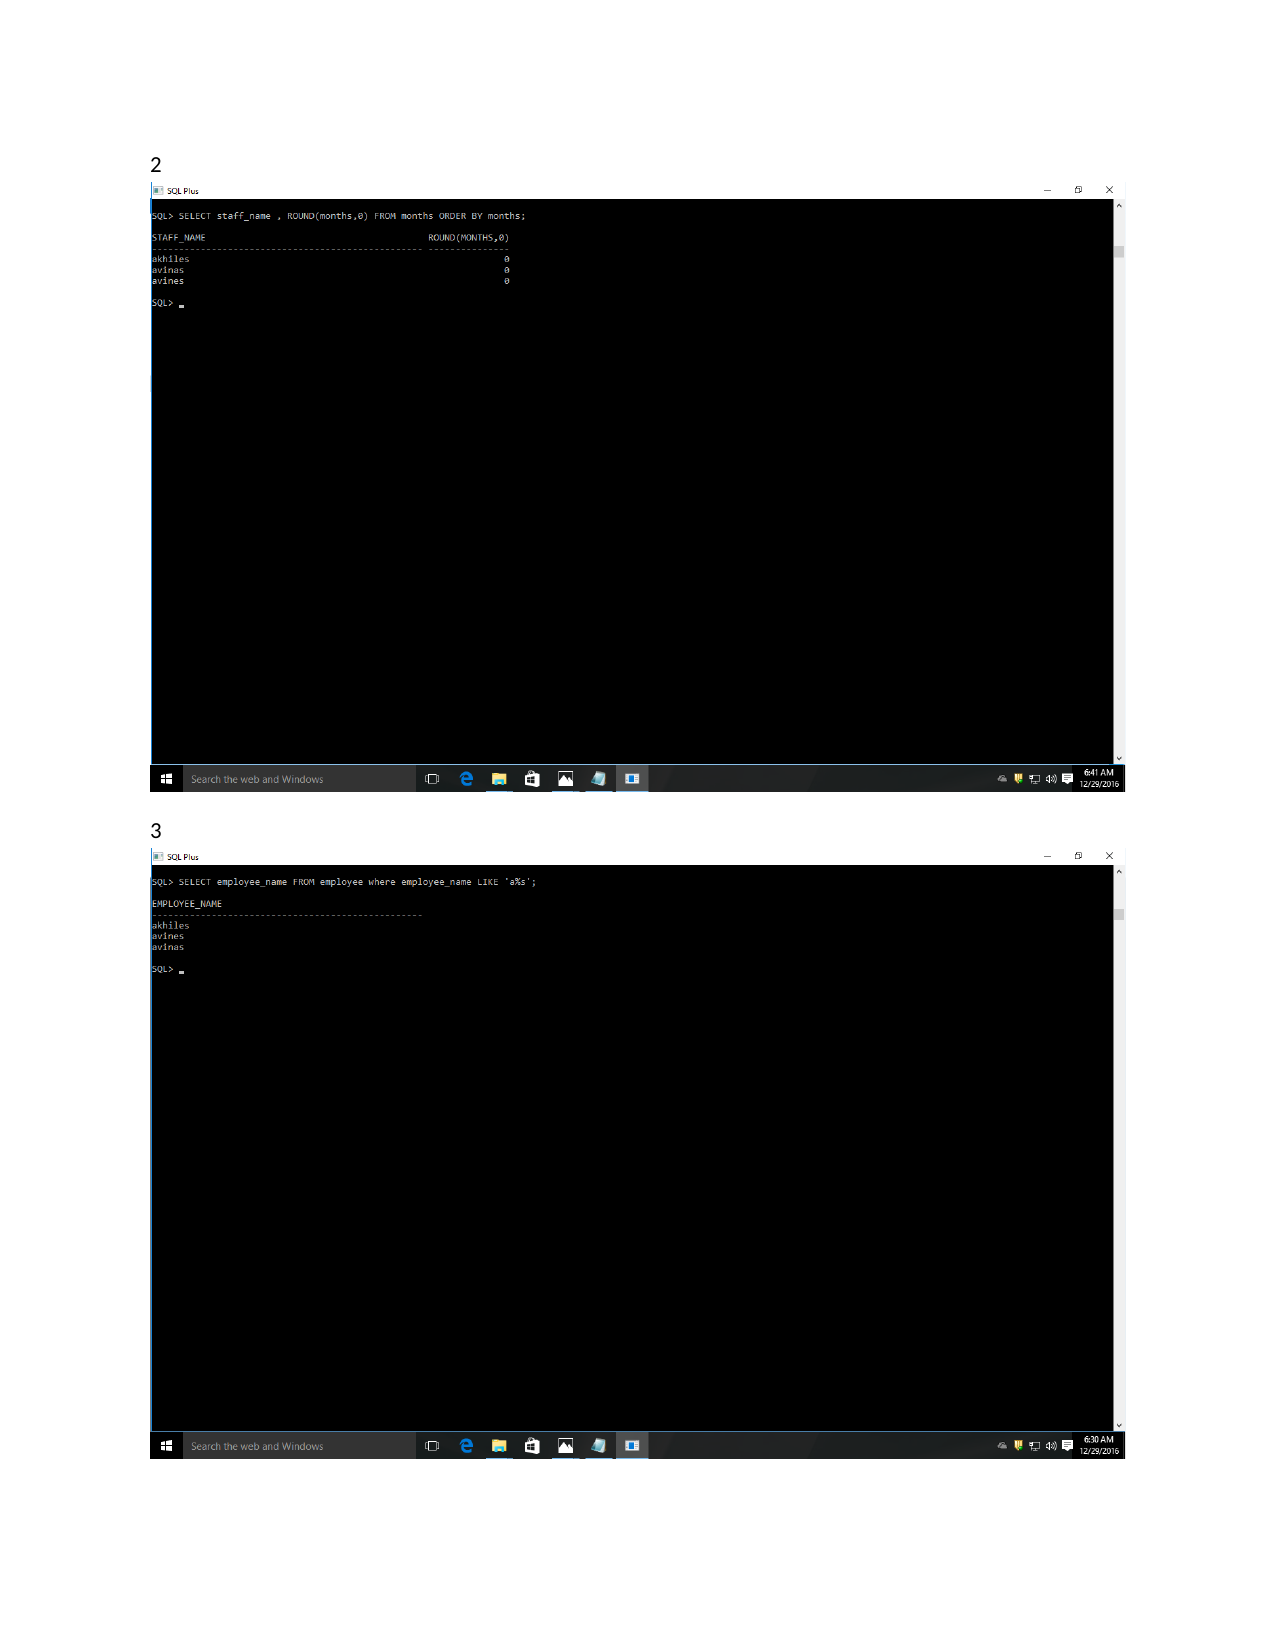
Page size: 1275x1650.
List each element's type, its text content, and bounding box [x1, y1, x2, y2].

picture [150, 182, 1125, 792]
text 3 [150, 817, 1125, 848]
text 2 [150, 150, 1125, 182]
picture [150, 848, 1125, 1459]
